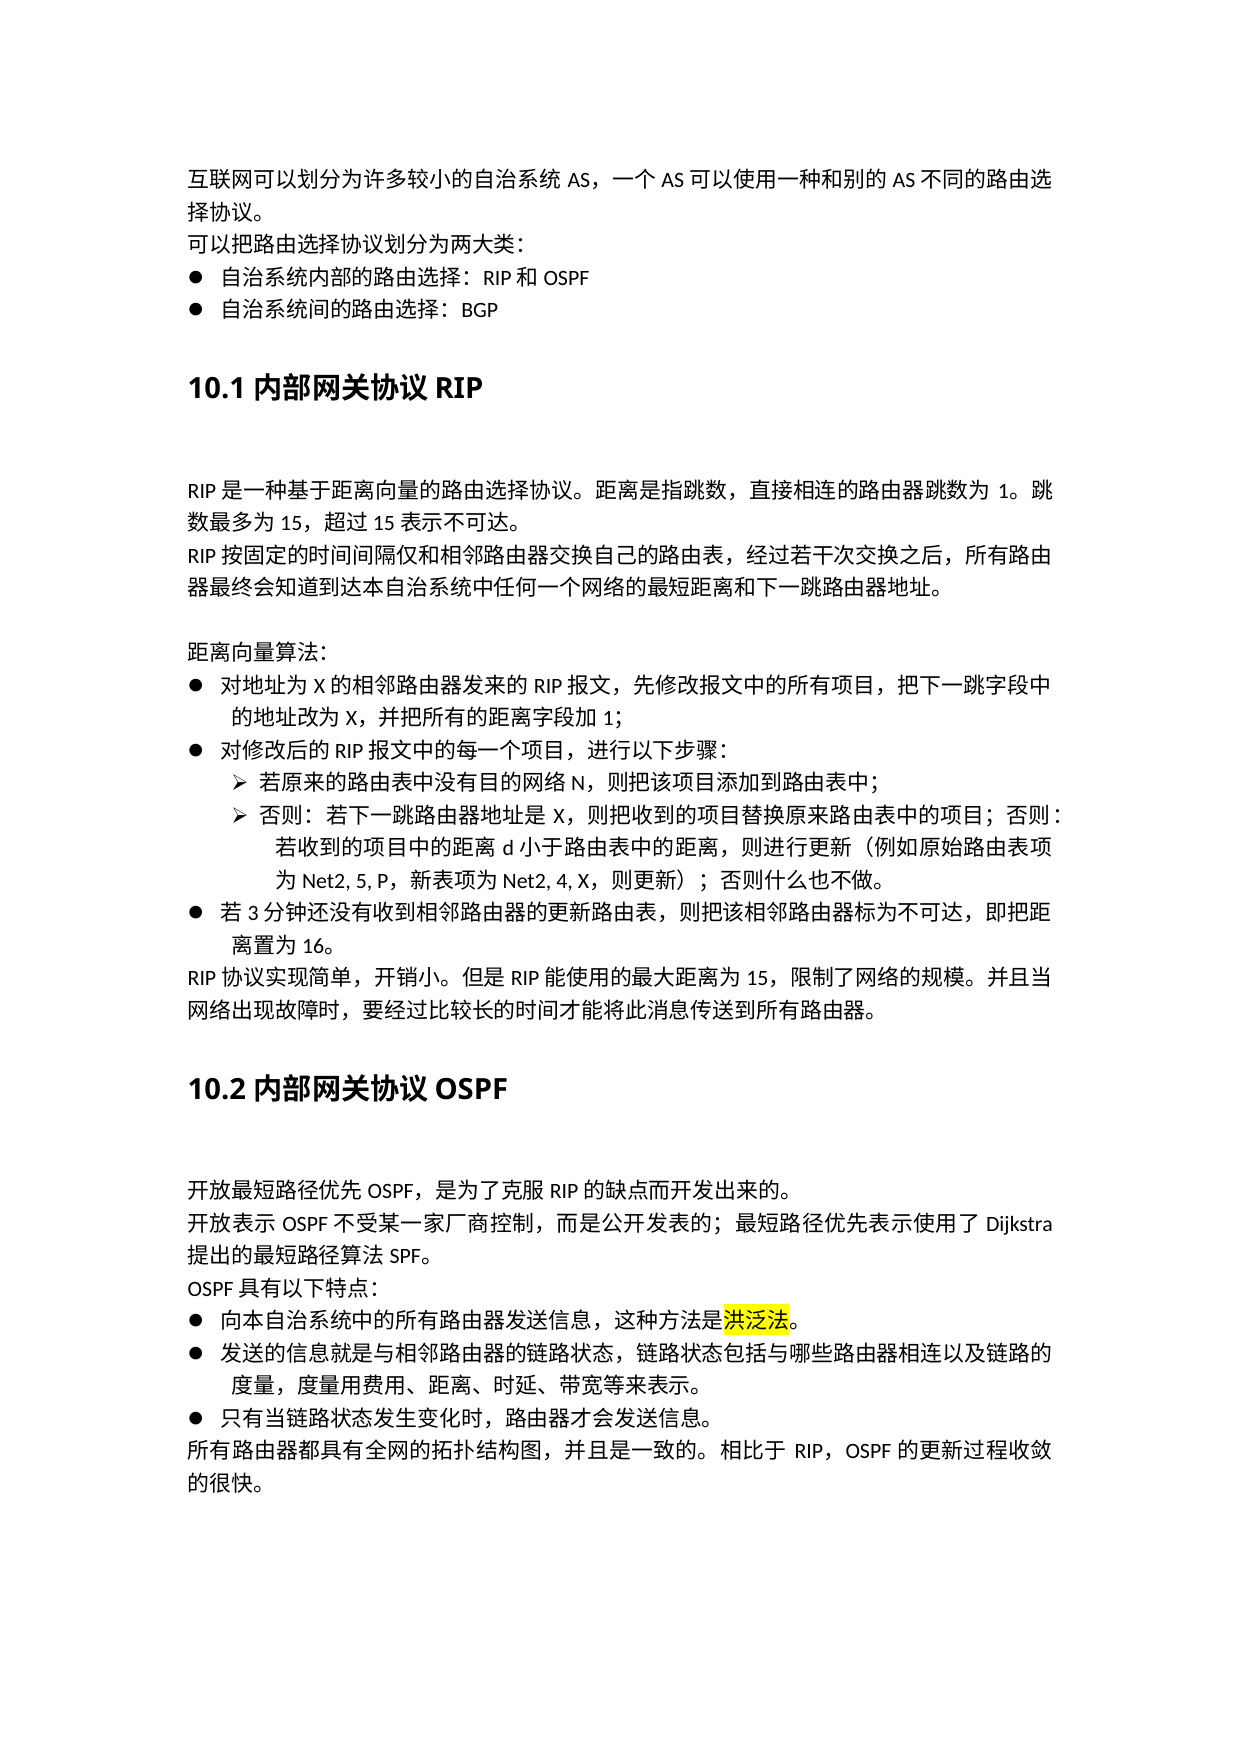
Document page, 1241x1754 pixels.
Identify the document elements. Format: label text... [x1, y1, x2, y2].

list 若原来的路由表中没有目的网络 N，则把该项目添加到路由表中； [231, 765, 1053, 797]
text 所有路由器都具有全网的拓扑结构图，并且是一致的。相比于 RIP，OSPF 的更新过程收敛的很快。 [187, 1433, 1053, 1498]
text 开放最短路径优先 OSPF，是为了克服 RIP 的缺点而开发出来的。 [187, 1173, 1053, 1206]
text 互联网可以划分为许多较小的自治系统 AS，一个 AS 可以使用一种和别的 AS 不同的路由选择协议。 [187, 162, 1053, 227]
text 距离向量算法： [187, 635, 1053, 667]
text RIP 协议实现简单，开销小。但是 RIP 能使用的最大距离为 15，限制了网络的规模。并且当网络出现故障时，要经过比较长的时间才能将此消息传送到所有路由器。 [187, 960, 1053, 1025]
text 可以把路由选择协议划分为两大类： [187, 227, 1053, 259]
text RIP 按固定的时间间隔仅和相邻路由器交换自己的路由表，经过若干次交换之后，所有路由器最终会知道到达本自治系统中任何一个网络的最短距离和下一跳路由器地址。 [187, 537, 1053, 602]
subtitle 内部网关协议RIP [187, 354, 1053, 419]
list 自治系统内部的路由选择：RIP 和 OSPF [187, 259, 1053, 292]
text OSPF具有以下特点： [187, 1271, 1053, 1303]
subtitle 内部网关协议OSPF [187, 1054, 1053, 1119]
text 开放表示 OSPF 不受某一家厂商控制，而是公开发表的；最短路径优先表示使用了 Dijkstra 提出的最短路径算法 SPF。 [187, 1206, 1053, 1271]
list 发送的信息就是与相邻路由器的链路状态，链路状态包括与哪些路由器相连以及链路的度量，度量用费用、距离、时延、带宽等来表示。 [187, 1336, 1053, 1401]
list 自治系统间的路由选择：BGP [187, 292, 1053, 324]
list 对修改后的 RIP 报文中的每一个项目，进行以下步骤： [187, 732, 1053, 765]
list 否则：若下一跳路由器地址是 X，则把收到的项目替换原来路由表中的项目；否则：若收到的项目中的距离 d 小于路由表中的距离，则进行更新（例如原始路由表项为 Net2, 5, P，新表项为 Net2, 4, X，则更新）；否则什么也不做。 [231, 797, 1053, 895]
list 向本自治系统中的所有路由器发送信息，这种方法是洪泛法。 [187, 1303, 1053, 1336]
text RIP 是一种基于距离向量的路由选择协议。距离是指跳数，直接相连的路由器跳数为 1。跳数最多为 15，超过 15 表示不可达。 [187, 472, 1053, 537]
list 只有当链路状态发生变化时，路由器才会发送信息。 [187, 1401, 1053, 1433]
list 若 3 分钟还没有收到相邻路由器的更新路由表，则把该相邻路由器标为不可达，即把距离置为 16。 [187, 895, 1053, 960]
list 对地址为 X 的相邻路由器发来的 RIP 报文，先修改报文中的所有项目，把下一跳字段中的地址改为 X，并把所有的距离字段加 1； [187, 667, 1053, 732]
